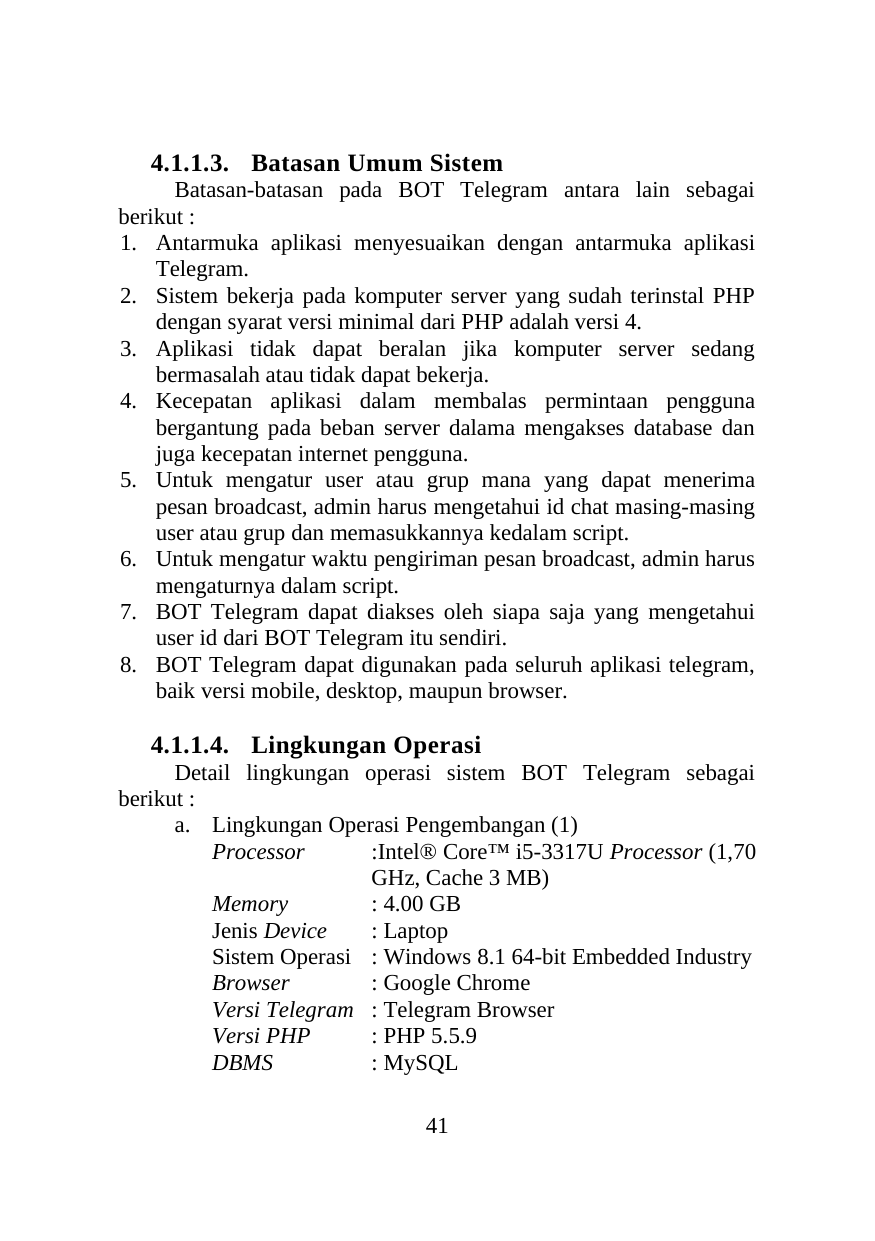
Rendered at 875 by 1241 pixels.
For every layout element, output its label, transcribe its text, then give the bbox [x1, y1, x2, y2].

list Untuk mengatur user atau grup mana yang dapat menerima pesan broadcast, admin harus mengetahui id chat masing-masing user atau grup dan memasukkannya kedalam script. [137, 466, 756, 545]
list Untuk mengatur waktu pengiriman pesan broadcast, admin harus mengaturnya dalam script. [137, 545, 756, 598]
subtitle Batasan Umum Sistem [151, 148, 756, 176]
text Browser : Google Chrome [193, 969, 756, 996]
list Antarmuka aplikasi menyesuaikan dengan antarmuka aplikasi Telegram. [137, 229, 756, 282]
text DBMS : MySQL [193, 1048, 756, 1075]
list Sistem bekerja pada komputer server yang sudah terinstal PHP dengan syarat versi minimal dari PHP adalah versi 4. [137, 282, 756, 334]
list Aplikasi tidak dapat beralan jika komputer server sedang bermasalah atau tidak dapat bekerja. [137, 334, 756, 387]
text Versi Telegram : Telegram Browser [193, 996, 756, 1022]
subtitle Lingkungan Operasi [151, 730, 756, 759]
list Kecepatan aplikasi dalam membalas permintaan pengguna bergantung pada beban server dalama mengakses database dan juga kecepatan internet pengguna. [137, 387, 756, 466]
list BOT Telegram dapat digunakan pada seluruh aplikasi telegram, baik versi mobile, desktop, maupun browser. [137, 651, 756, 703]
text Detail lingkungan operasi sistem BOT Telegram sebagai berikut : [118, 759, 756, 811]
text Versi PHP : PHP 5.5.9 [193, 1022, 756, 1048]
text Memory : 4.00 GB [193, 890, 756, 917]
text Jenis Device : Laptop [193, 917, 756, 943]
text Batasan-batasan pada BOT Telegram antara lain sebagai berikut : [118, 176, 756, 229]
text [193, 943, 756, 969]
list BOT Telegram dapat diakses oleh siapa saja yang mengetahui user id dari BOT Telegram itu sendiri. [137, 598, 756, 651]
list Lingkungan Operasi Pengembangan (1) [174, 811, 756, 838]
text Processor :Intel® Core™ i5-3317U Processor (1,70 GHz, Cache 3 MB) [212, 838, 756, 890]
